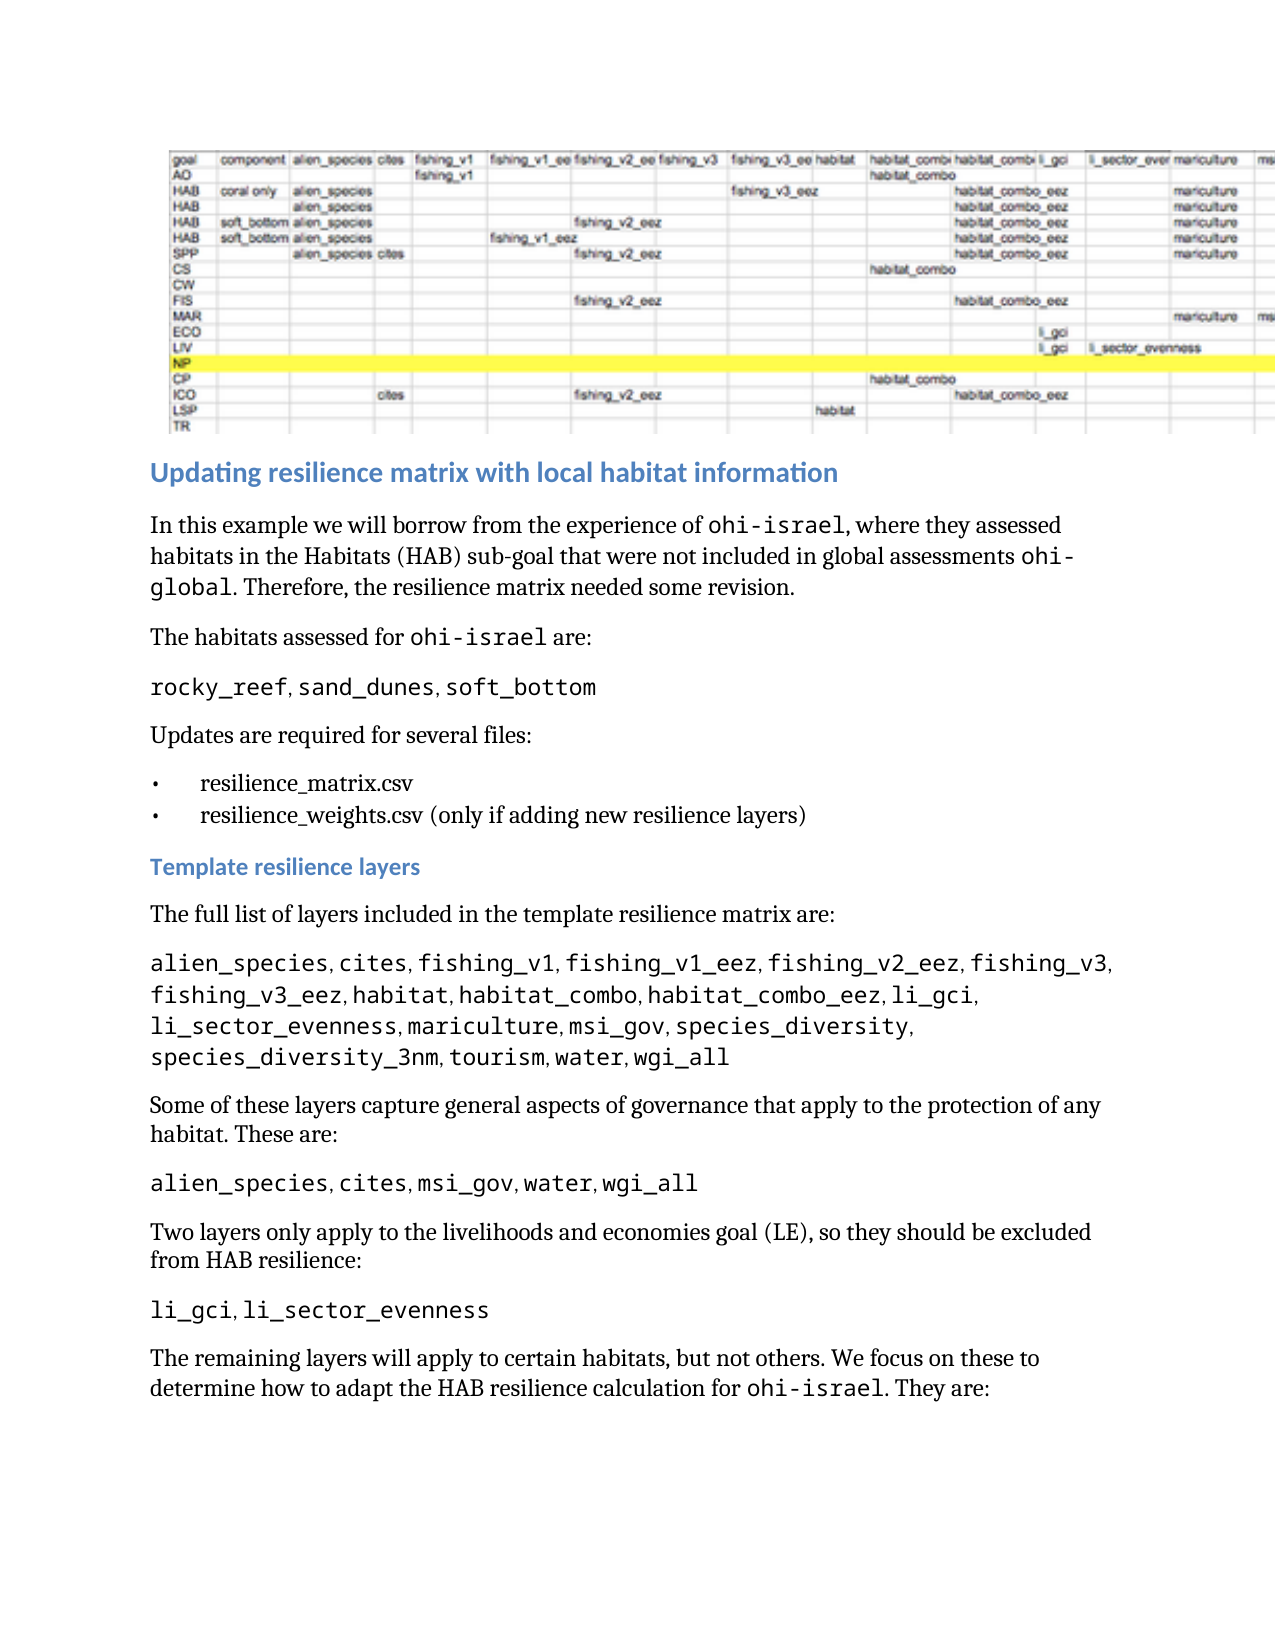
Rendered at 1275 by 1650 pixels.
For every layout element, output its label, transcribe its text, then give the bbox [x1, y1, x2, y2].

list resilience_matrix.csv [150, 768, 1125, 797]
text The habitats assessed for ohi-israel are: [150, 621, 1125, 652]
picture [168, 150, 1275, 434]
text alien_species, cites, msi_gov, water, wgi_all [150, 1167, 1125, 1199]
list resilience_weights.csv (only if adding new resilience layers) [150, 801, 1125, 830]
text Some of these layers capture general aspects of governance that apply to the protection of any habitat. These are: [150, 1091, 1125, 1149]
text rocky_reef, sand_dunes, soft_bottom [150, 671, 1125, 702]
subtitle Template resilience layers [150, 851, 1125, 881]
text Two layers only apply to the livelihoods and economies goal (LE), so they should be excluded from HAB resilience: [150, 1217, 1125, 1275]
subtitle Updating resilience matrix with local habitat information [150, 454, 1125, 490]
text li_gci, li_sector_evenness [150, 1294, 1125, 1325]
text Updates are required for several files: [150, 721, 1125, 750]
text In this example we will borrow from the experience of ohi-israel, where they assessed habitats in the Habitats (HAB) sub-goal that were not included in global assessments ohi-global. Therefore, the resilience matrix needed some revision. [150, 508, 1125, 602]
text The remaining layers will apply to certain habitats, but not others. We focus on these to determine how to adapt the HAB resilience calculation for ohi-israel. They are: [150, 1344, 1125, 1404]
text The full list of layers included in the template resilience matrix are: [150, 900, 1125, 929]
text alien_species, cites, fishing_v1, fishing_v1_eez, fishing_v2_eez, fishing_v3, fishing_v3_eez, habitat, habitat_combo, habitat_combo_eez, li_gci, li_sector_evenness, mariculture, msi_gov, species_diversity, species_diversity_3nm, tourism, water, wgi_all [150, 947, 1125, 1072]
